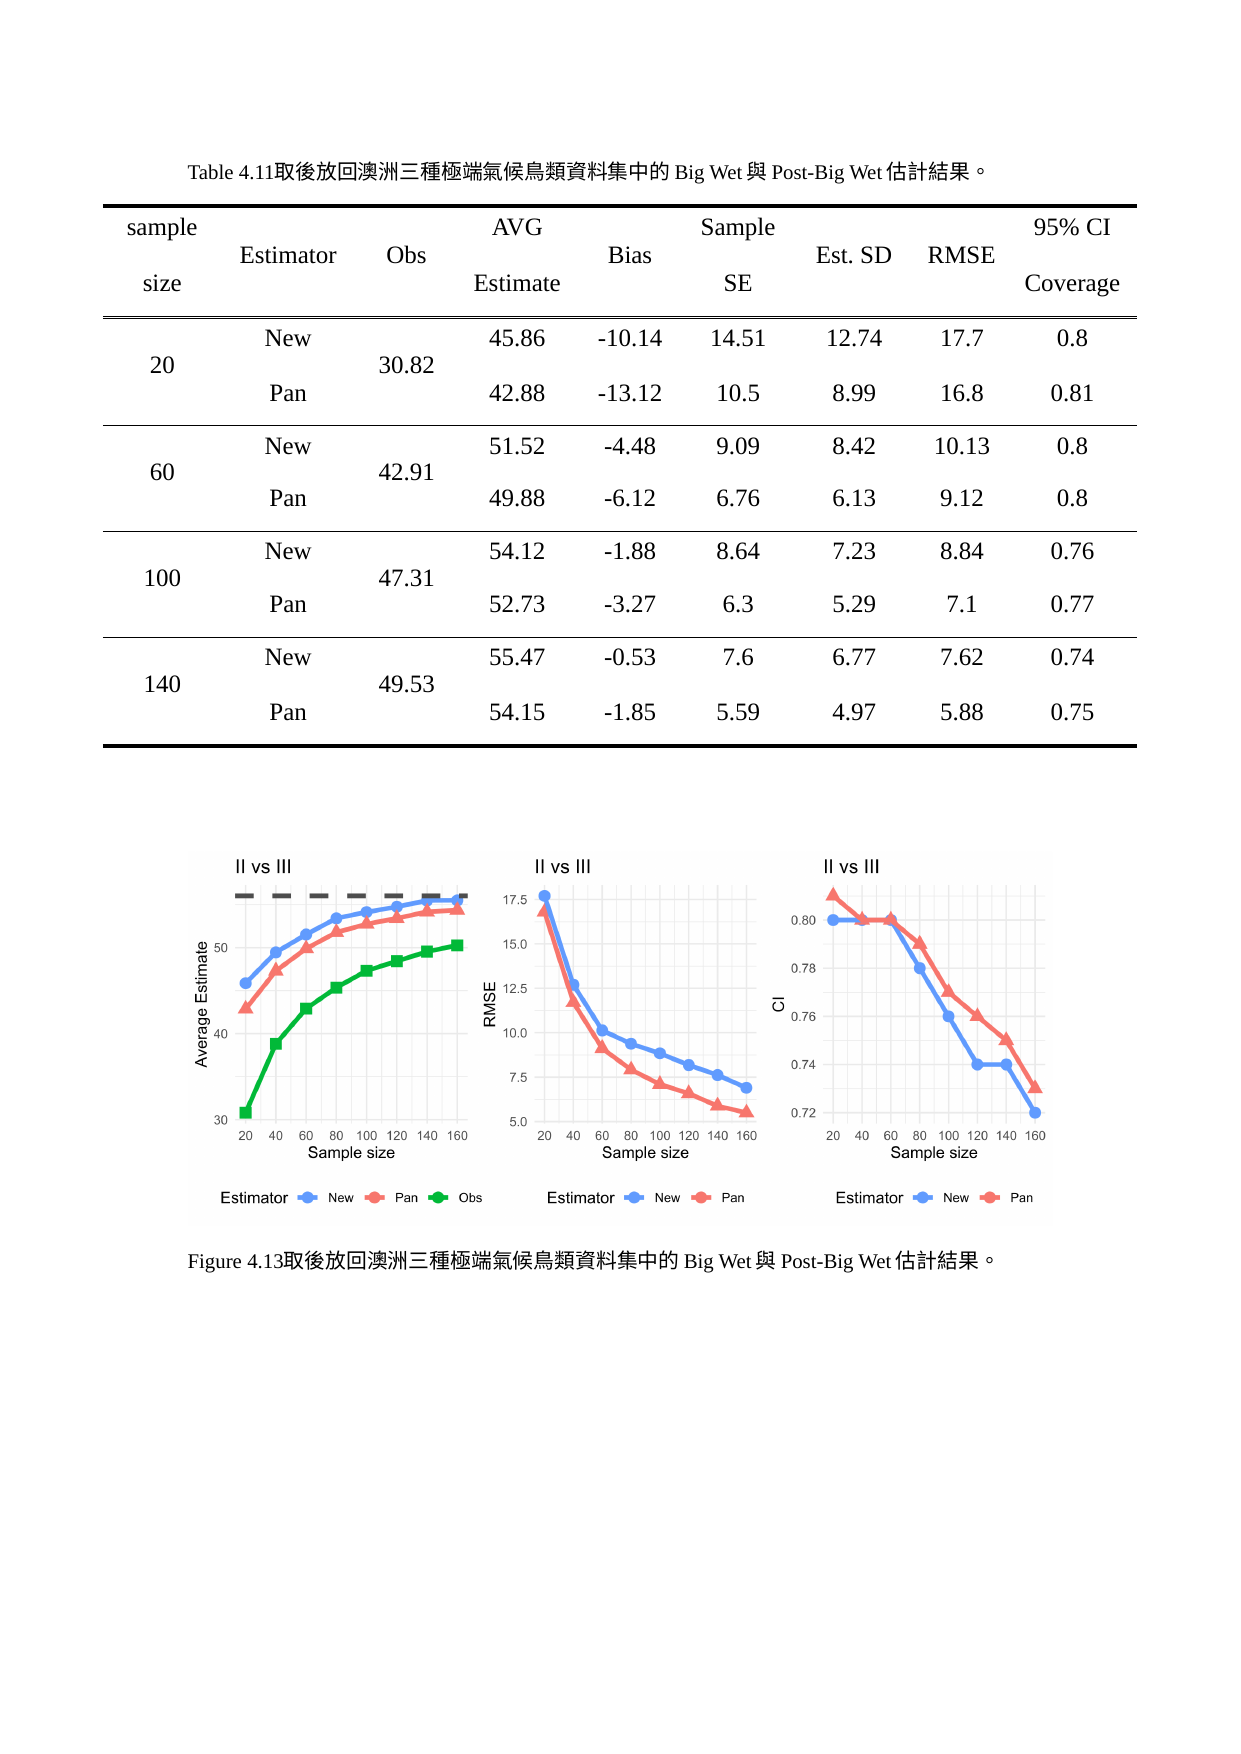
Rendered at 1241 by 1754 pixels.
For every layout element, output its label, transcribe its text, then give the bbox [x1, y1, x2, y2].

table_cell 6.77 [792, 638, 916, 689]
table_header Obs [355, 208, 458, 316]
table_cell New [221, 319, 355, 370]
table_cell 10.5 [684, 370, 792, 425]
table_cell 60 [103, 426, 221, 531]
table_cell Pan [221, 689, 355, 744]
table_cell 140 [103, 638, 221, 744]
table_cell Pan [221, 370, 355, 425]
table_cell 42.88 [458, 370, 576, 425]
table_cell -1.85 [576, 689, 684, 744]
table_cell 54.12 [458, 532, 576, 584]
table_header sample size [103, 208, 221, 316]
table_cell Pan [221, 584, 355, 637]
table_cell 42.91 [355, 426, 458, 531]
table_cell 5.59 [684, 689, 792, 744]
table_cell 0.77 [1007, 584, 1137, 637]
table_cell 5.88 [916, 689, 1007, 744]
table_cell 8.64 [684, 532, 792, 584]
table_cell 49.53 [355, 638, 458, 744]
table_cell 0.8 [1007, 478, 1137, 531]
table_cell 7.1 [916, 584, 1007, 637]
table_cell -6.12 [576, 478, 684, 531]
table_cell 5.29 [792, 584, 916, 637]
table_cell 7.62 [916, 638, 1007, 689]
table_cell New [221, 426, 355, 478]
table_cell 0.74 [1007, 638, 1137, 689]
table_header Bias [576, 208, 684, 316]
table_cell 45.86 [458, 319, 576, 370]
table_header Estimator [221, 208, 355, 316]
table_cell 47.31 [355, 532, 458, 637]
table_cell 52.73 [458, 584, 576, 637]
table_header Sample SE [684, 208, 792, 316]
table_cell 0.8 [1007, 426, 1137, 478]
table_cell -3.27 [576, 584, 684, 637]
table_header AVG Estimate [458, 208, 576, 316]
table_cell 0.76 [1007, 532, 1137, 584]
table_cell New [221, 532, 355, 584]
table_cell -1.88 [576, 532, 684, 584]
table_cell 0.81 [1007, 370, 1137, 425]
table_cell 12.74 [792, 319, 916, 370]
table_cell 10.13 [916, 426, 1007, 478]
table_header Est. SD [792, 208, 916, 316]
table_cell 55.47 [458, 638, 576, 689]
table_cell 4.97 [792, 689, 916, 744]
table_cell 7.6 [684, 638, 792, 689]
table_cell -4.48 [576, 426, 684, 478]
table_cell -13.12 [576, 370, 684, 425]
table_cell 100 [103, 532, 221, 637]
table_cell 0.75 [1007, 689, 1137, 744]
table_cell 14.51 [684, 319, 792, 370]
table_cell 7.23 [792, 532, 916, 584]
table_cell New [221, 638, 355, 689]
table_cell -10.14 [576, 319, 684, 370]
table_cell 51.52 [458, 426, 576, 478]
table_cell 6.13 [792, 478, 916, 531]
table_cell 8.99 [792, 370, 916, 425]
table_cell 6.76 [684, 478, 792, 531]
table_cell 30.82 [355, 319, 458, 425]
table_header RMSE [916, 208, 1007, 316]
table_cell 9.09 [684, 426, 792, 478]
table_cell 17.7 [916, 319, 1007, 370]
table_cell -0.53 [576, 638, 684, 689]
text Table 4.11取後放回澳洲三種極端氣候鳥類資料集中的Big Wet與Post-Big Wet估計結果。 [187, 152, 1053, 189]
table_cell 9.12 [916, 478, 1007, 531]
table_cell 8.84 [916, 532, 1007, 584]
table_cell 54.15 [458, 689, 576, 744]
table_cell 20 [103, 319, 221, 425]
table_cell 16.8 [916, 370, 1007, 425]
table_cell 49.88 [458, 478, 576, 531]
table_cell Pan [221, 478, 355, 531]
picture [187, 851, 1053, 1226]
table_cell 0.8 [1007, 319, 1137, 370]
table_cell 8.42 [792, 426, 916, 478]
table_cell 6.3 [684, 584, 792, 637]
table_header 95% CI Coverage [1007, 208, 1137, 316]
